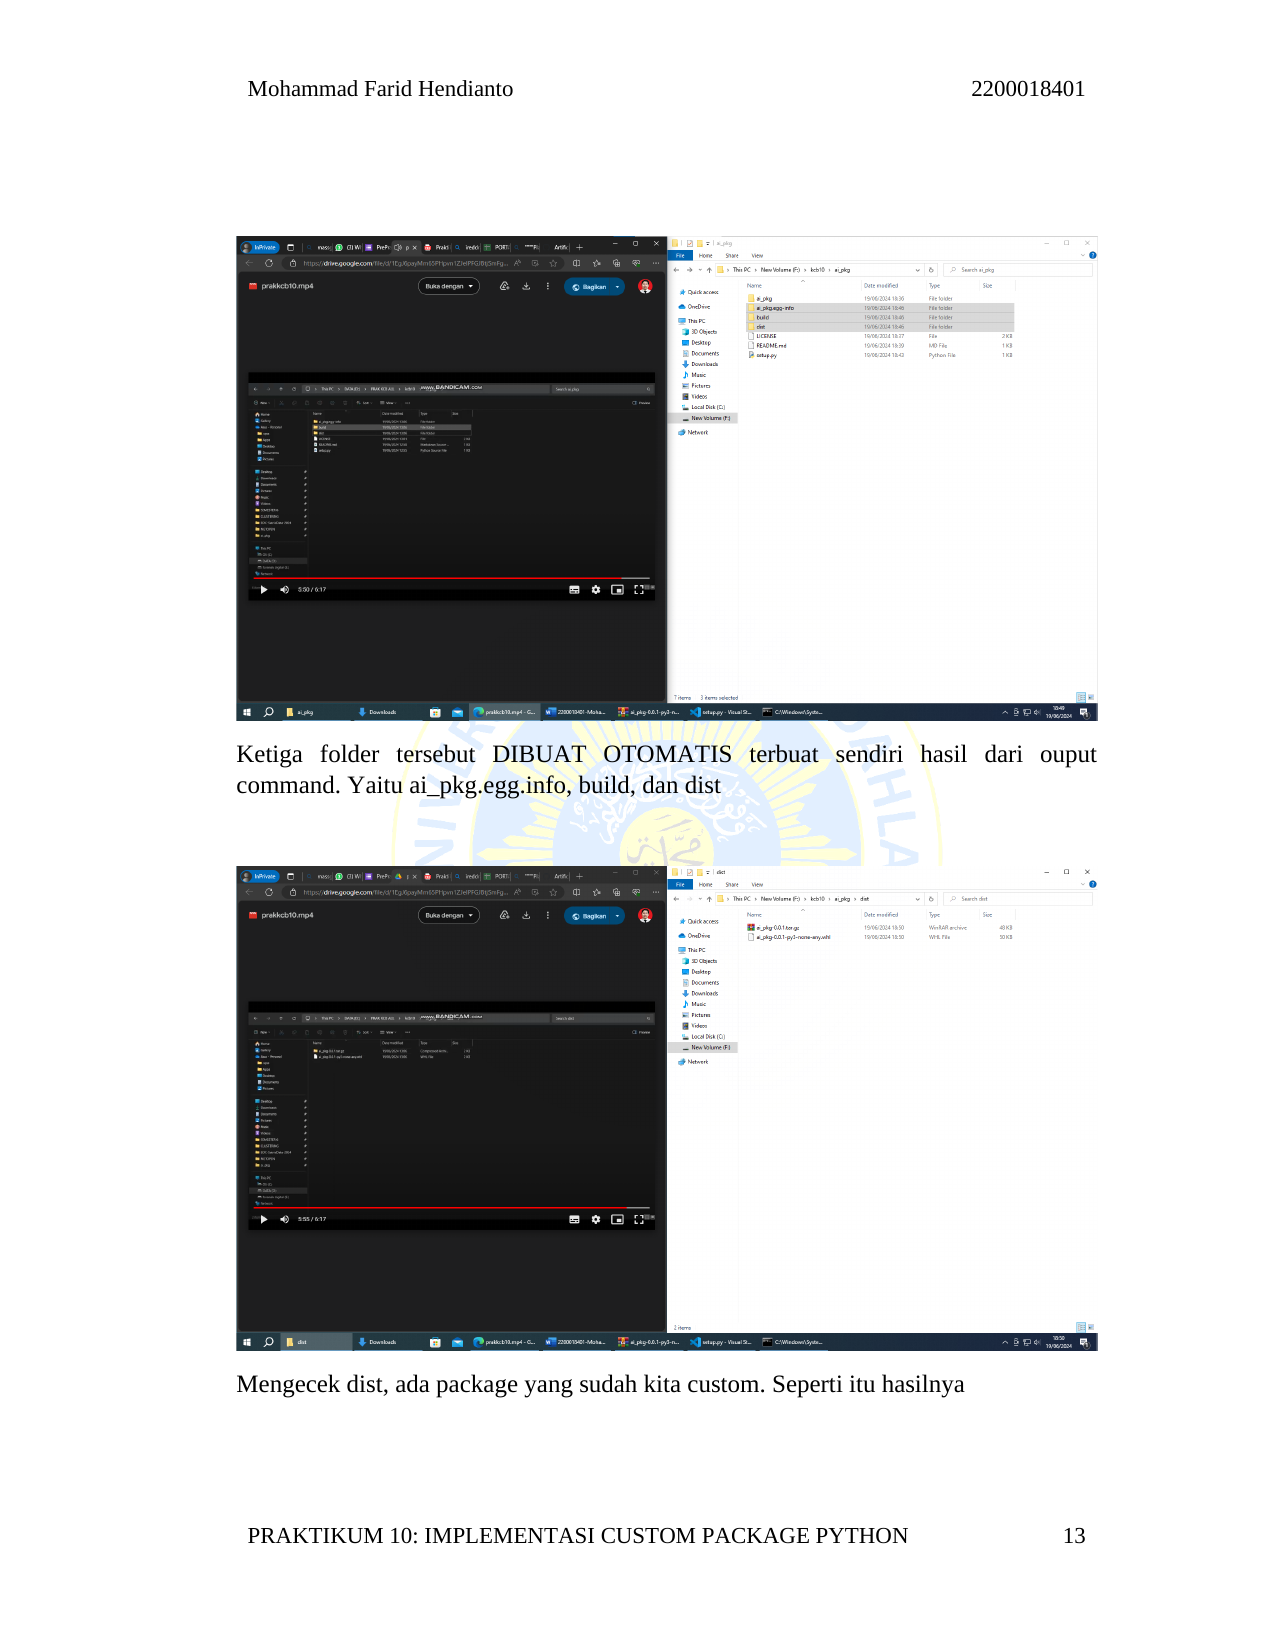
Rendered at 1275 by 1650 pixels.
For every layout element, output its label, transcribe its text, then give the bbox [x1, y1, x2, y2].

picture [236, 866, 1098, 1351]
text Ketiga folder tersebut DIBUAT OTOMATIS terbuat sendiri hasil dari ouput command. Yaitu ai_pkg.egg.info, build, dan dist [236, 739, 1098, 799]
picture [236, 236, 1098, 721]
text Mengecek dist, ada package yang sudah kita custom. Seperti itu hasilnya [236, 1369, 1098, 1398]
